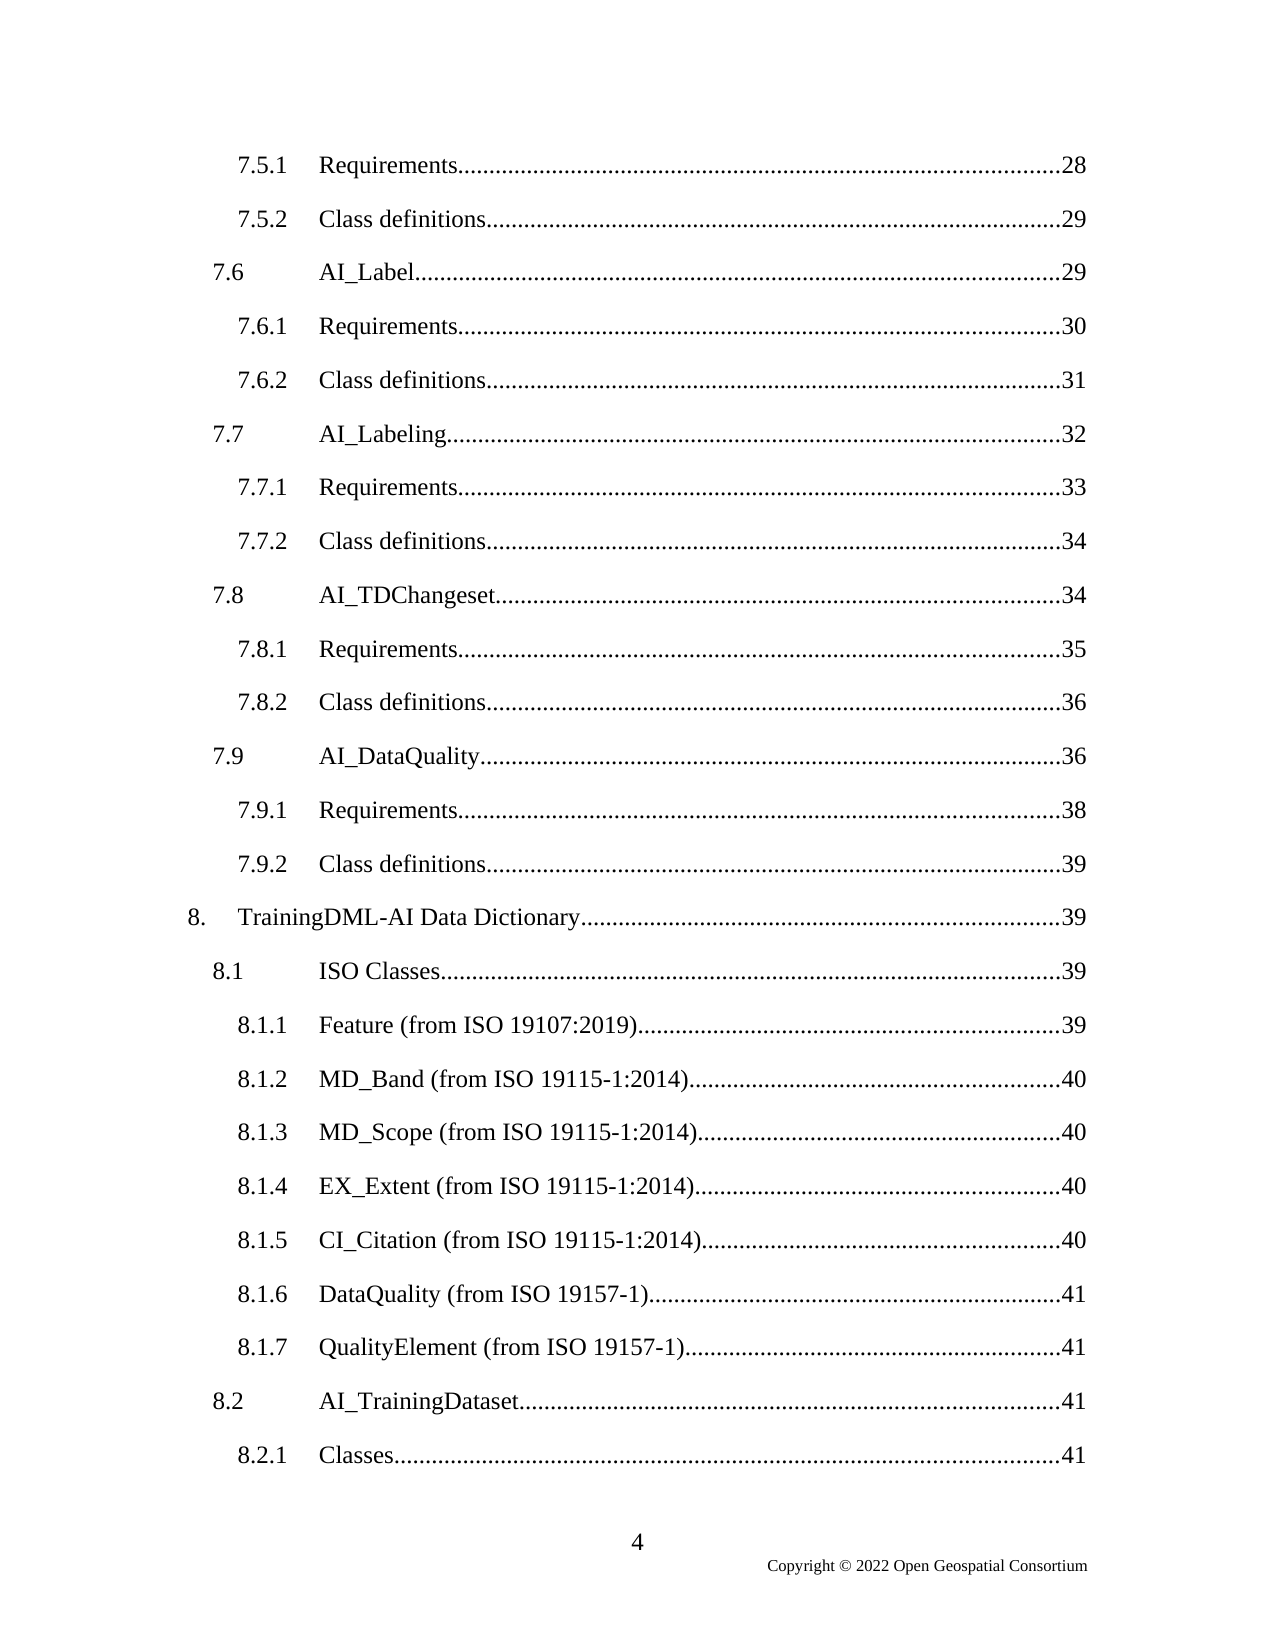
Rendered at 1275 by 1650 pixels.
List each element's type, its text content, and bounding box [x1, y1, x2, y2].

text 8.2.1 Classes 41 [237, 1440, 1087, 1469]
text 7.6 AI_Label 29 [212, 257, 1087, 286]
text 8.1.1 Feature (from ISO 19107:2019) 39 [237, 1010, 1087, 1039]
text 7.9.2 Class definitions 39 [237, 849, 1087, 877]
text 8.1.2 MD_Band (from ISO 19115-1:2014) 40 [237, 1064, 1087, 1092]
text 7.7 AI_Labeling 32 [212, 419, 1087, 447]
text 7.8.1 Requirements 35 [237, 634, 1087, 662]
text 8.1.4 EX_Extent (from ISO 19115-1:2014) 40 [237, 1171, 1087, 1200]
text 7.9.1 Requirements 38 [237, 795, 1087, 824]
text 7.7.1 Requirements 33 [237, 472, 1087, 501]
text 7.5.2 Class definitions 29 [237, 204, 1087, 232]
text 8.1 ISO Classes 39 [212, 956, 1087, 985]
text 8.1.5 CI_Citation (from ISO 19115-1:2014) 40 [237, 1225, 1087, 1254]
text 7.8.2 Class definitions 36 [237, 687, 1087, 716]
text 8. TrainingDML-AI Data Dictionary 39 [187, 902, 1087, 931]
text 8.1.3 MD_Scope (from ISO 19115-1:2014) 40 [237, 1117, 1087, 1146]
text 8.2 AI_TrainingDataset 41 [212, 1386, 1087, 1415]
text 7.7.2 Class definitions 34 [237, 526, 1087, 555]
text 7.6.1 Requirements 30 [237, 311, 1087, 340]
text 8.1.7 QualityElement (from ISO 19157-1) 41 [237, 1332, 1087, 1361]
text 7.5.1 Requirements 28 [237, 150, 1087, 179]
text 7.6.2 Class definitions 31 [237, 365, 1087, 394]
text 7.9 AI_DataQuality 36 [212, 741, 1087, 770]
text 8.1.6 DataQuality (from ISO 19157-1) 41 [237, 1279, 1087, 1307]
text 7.8 AI_TDChangeset 34 [212, 580, 1087, 609]
